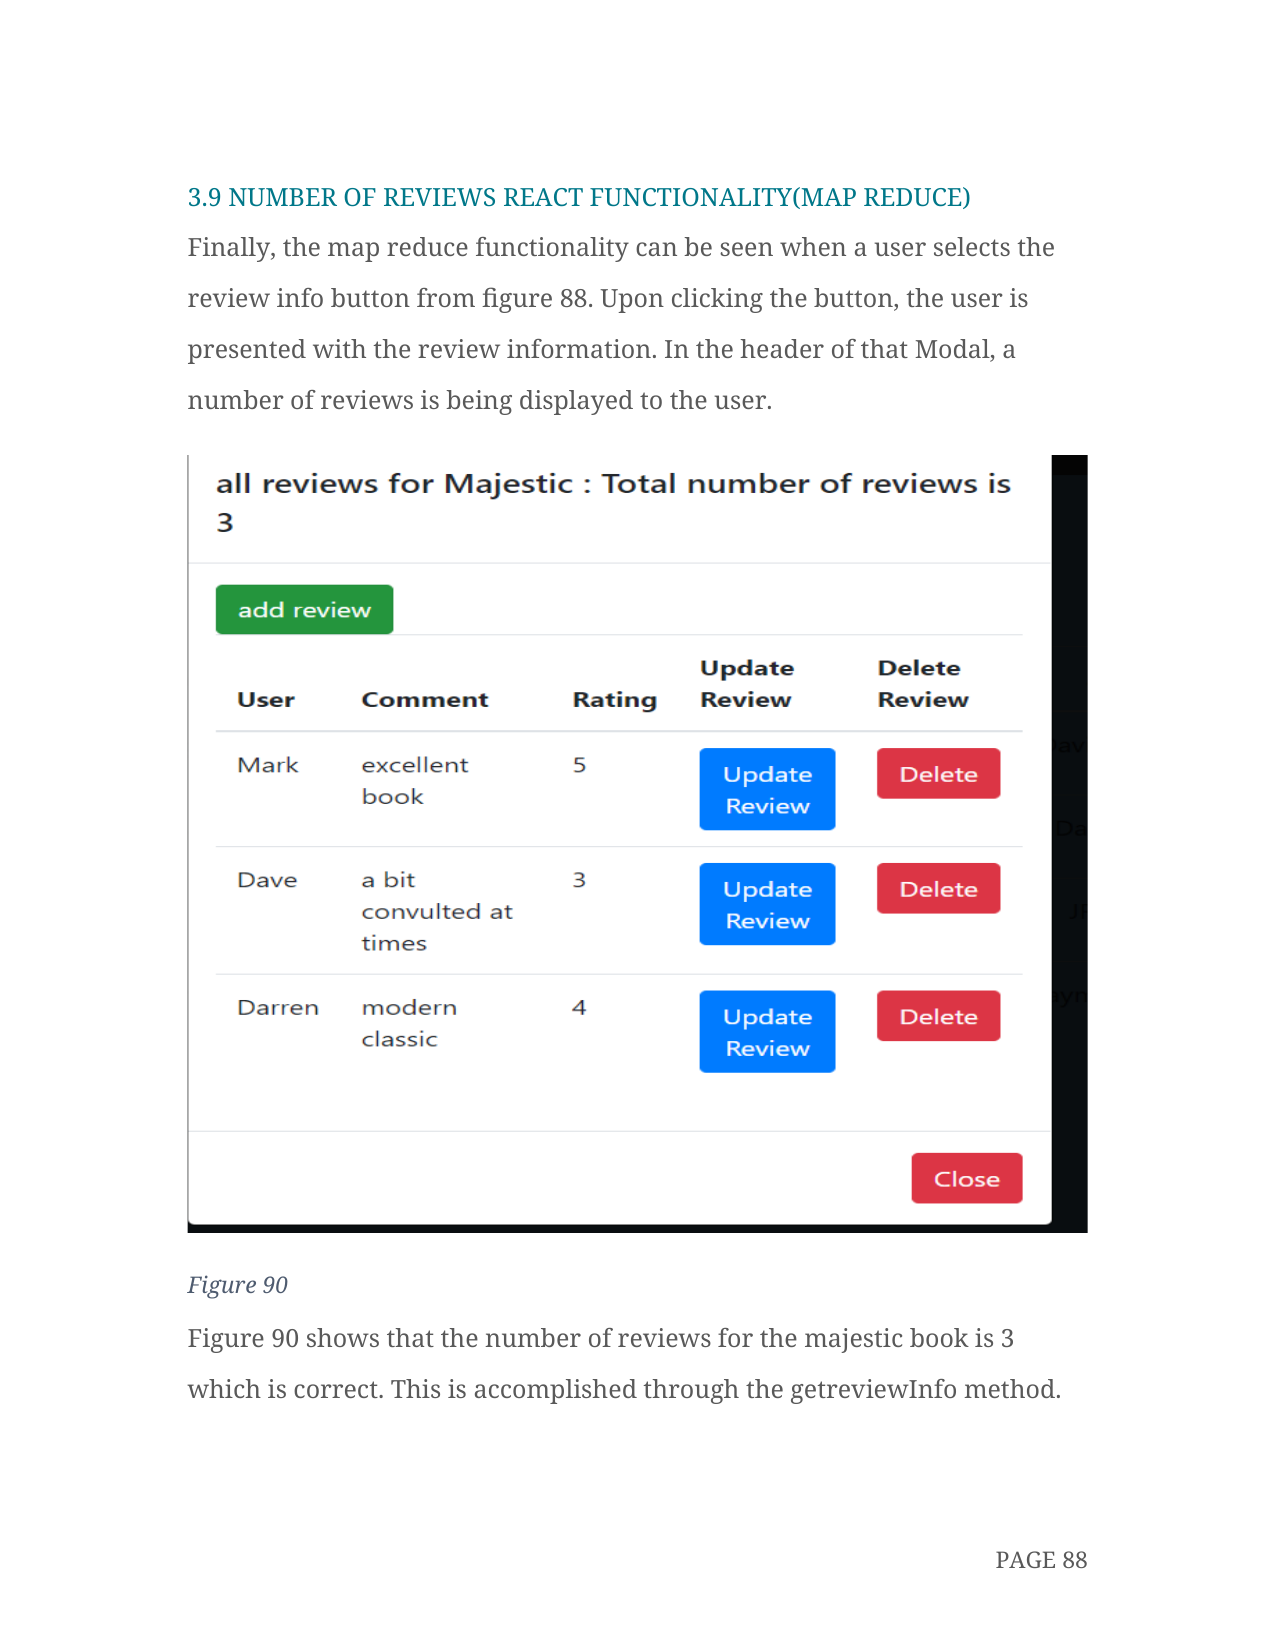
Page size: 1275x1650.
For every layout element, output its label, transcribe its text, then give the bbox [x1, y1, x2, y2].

text Finally, the map reduce functionality can be seen when a user selects the review info button from figure 88. Upon clicking the button, the user is presented with the review information. In the header of that Modal, a number of reviews is being displayed to the user. [187, 230, 1087, 417]
picture [187, 455, 1088, 1233]
text Figure 90 shows that the number of reviews for the majestic book is 3 which is correct. This is accomplished through the getreviewInfo method. [187, 1321, 1087, 1406]
subtitle 3.9 Number Of reviews React functionality(Map Reduce) [187, 180, 1087, 214]
